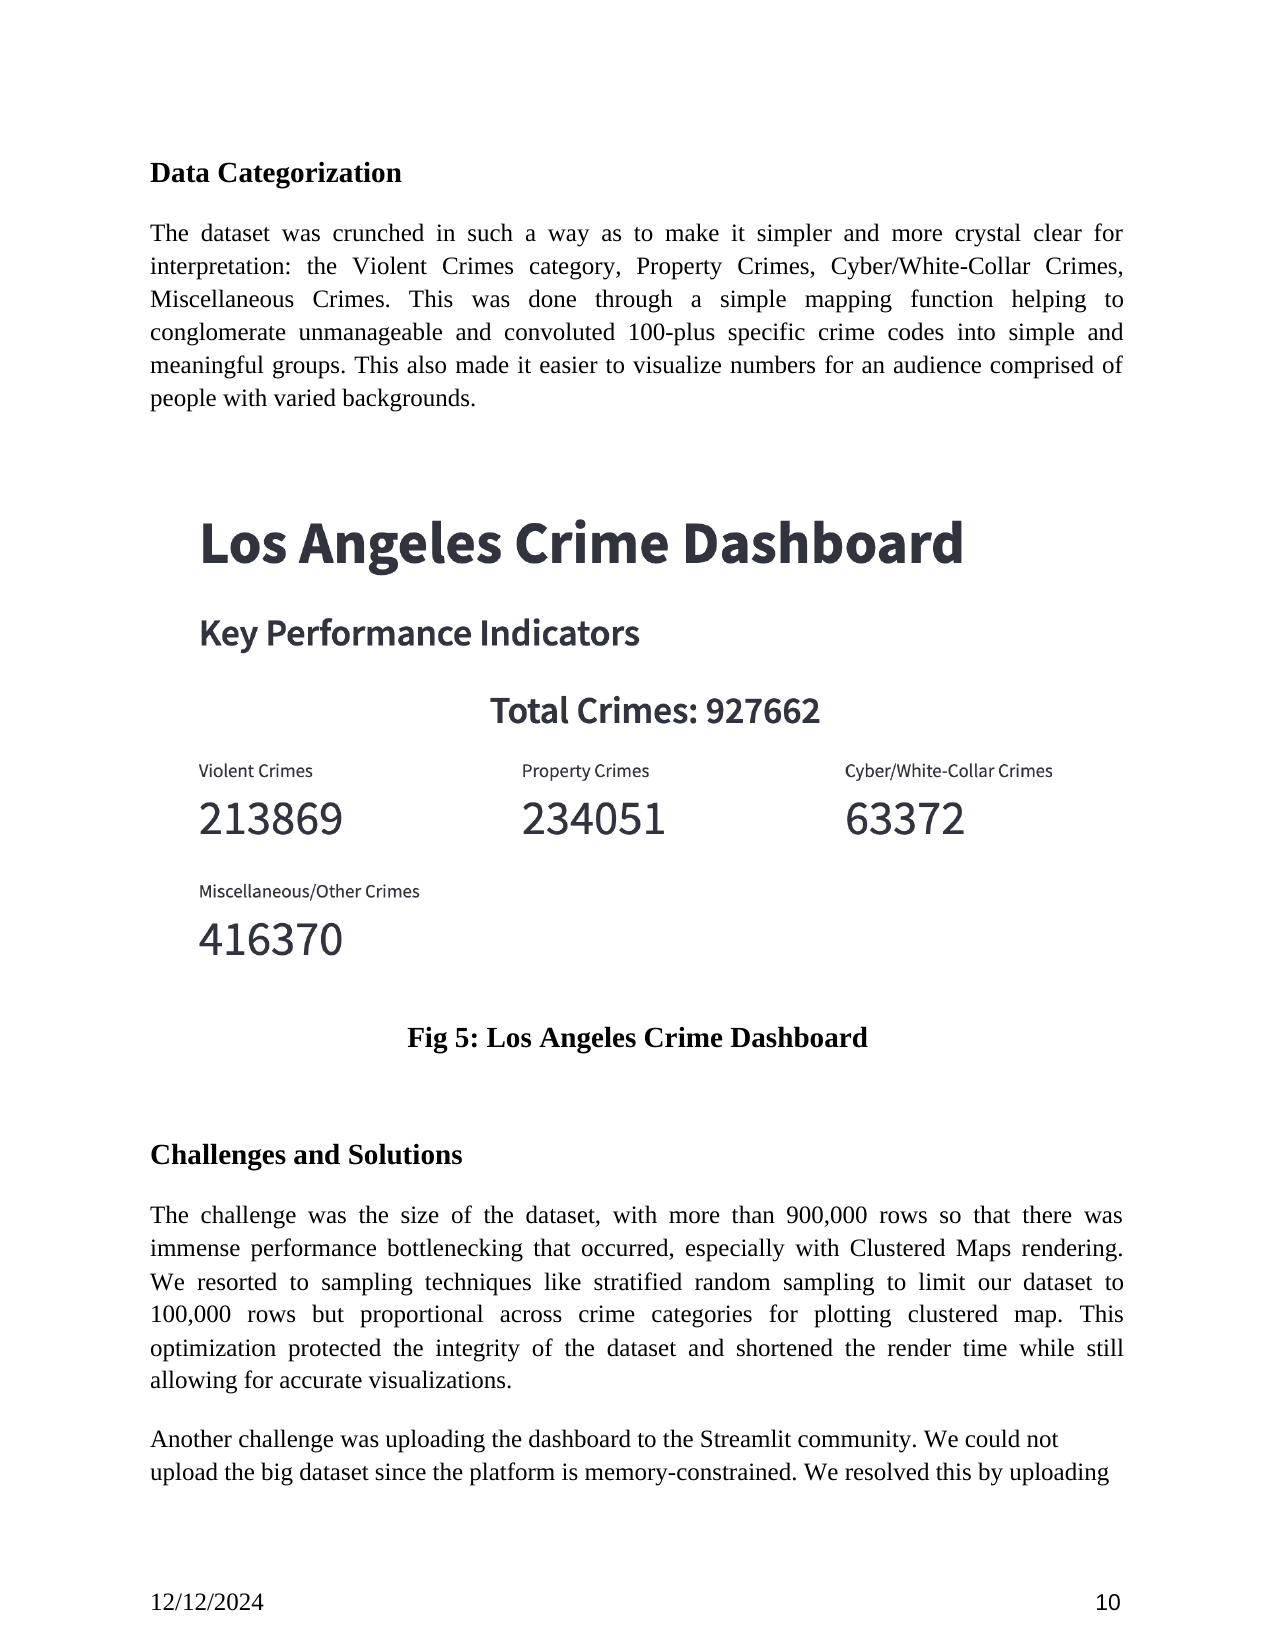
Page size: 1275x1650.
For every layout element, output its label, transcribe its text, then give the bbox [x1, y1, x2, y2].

text The dataset was crunched in such a way as to make it simpler and more crystal clear for interpretation: the Violent Crimes category, Property Crimes, Cyber/White-Collar Crimes, Miscellaneous Crimes. This was done through a simple mapping function helping to conglomerate unmanageable and convoluted 100-plus specific crime codes into simple and meaningful groups. This also made it easier to visualize numbers for an audience comprised of people with varied backgrounds. [150, 218, 1125, 412]
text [150, 1424, 1125, 1485]
text The challenge was the size of the dataset, with more than 900,000 rows so that there was immense performance bottlenecking that occurred, especially with Clustered Maps rendering. We resorted to sampling techniques like stratified random sampling to limit our dataset to 100,000 rows but proportional across crime categories for plotting clustered map. This optimization protected the integrity of the dataset and shortened the render time while still allowing for accurate visualizations. [150, 1201, 1125, 1394]
text Fig 5: Los Angeles Crime Dashboard [150, 1020, 1125, 1053]
subtitle Challenges and Solutions [150, 1137, 1125, 1171]
picture [150, 499, 1125, 991]
subtitle Data Categorization [150, 155, 1125, 188]
